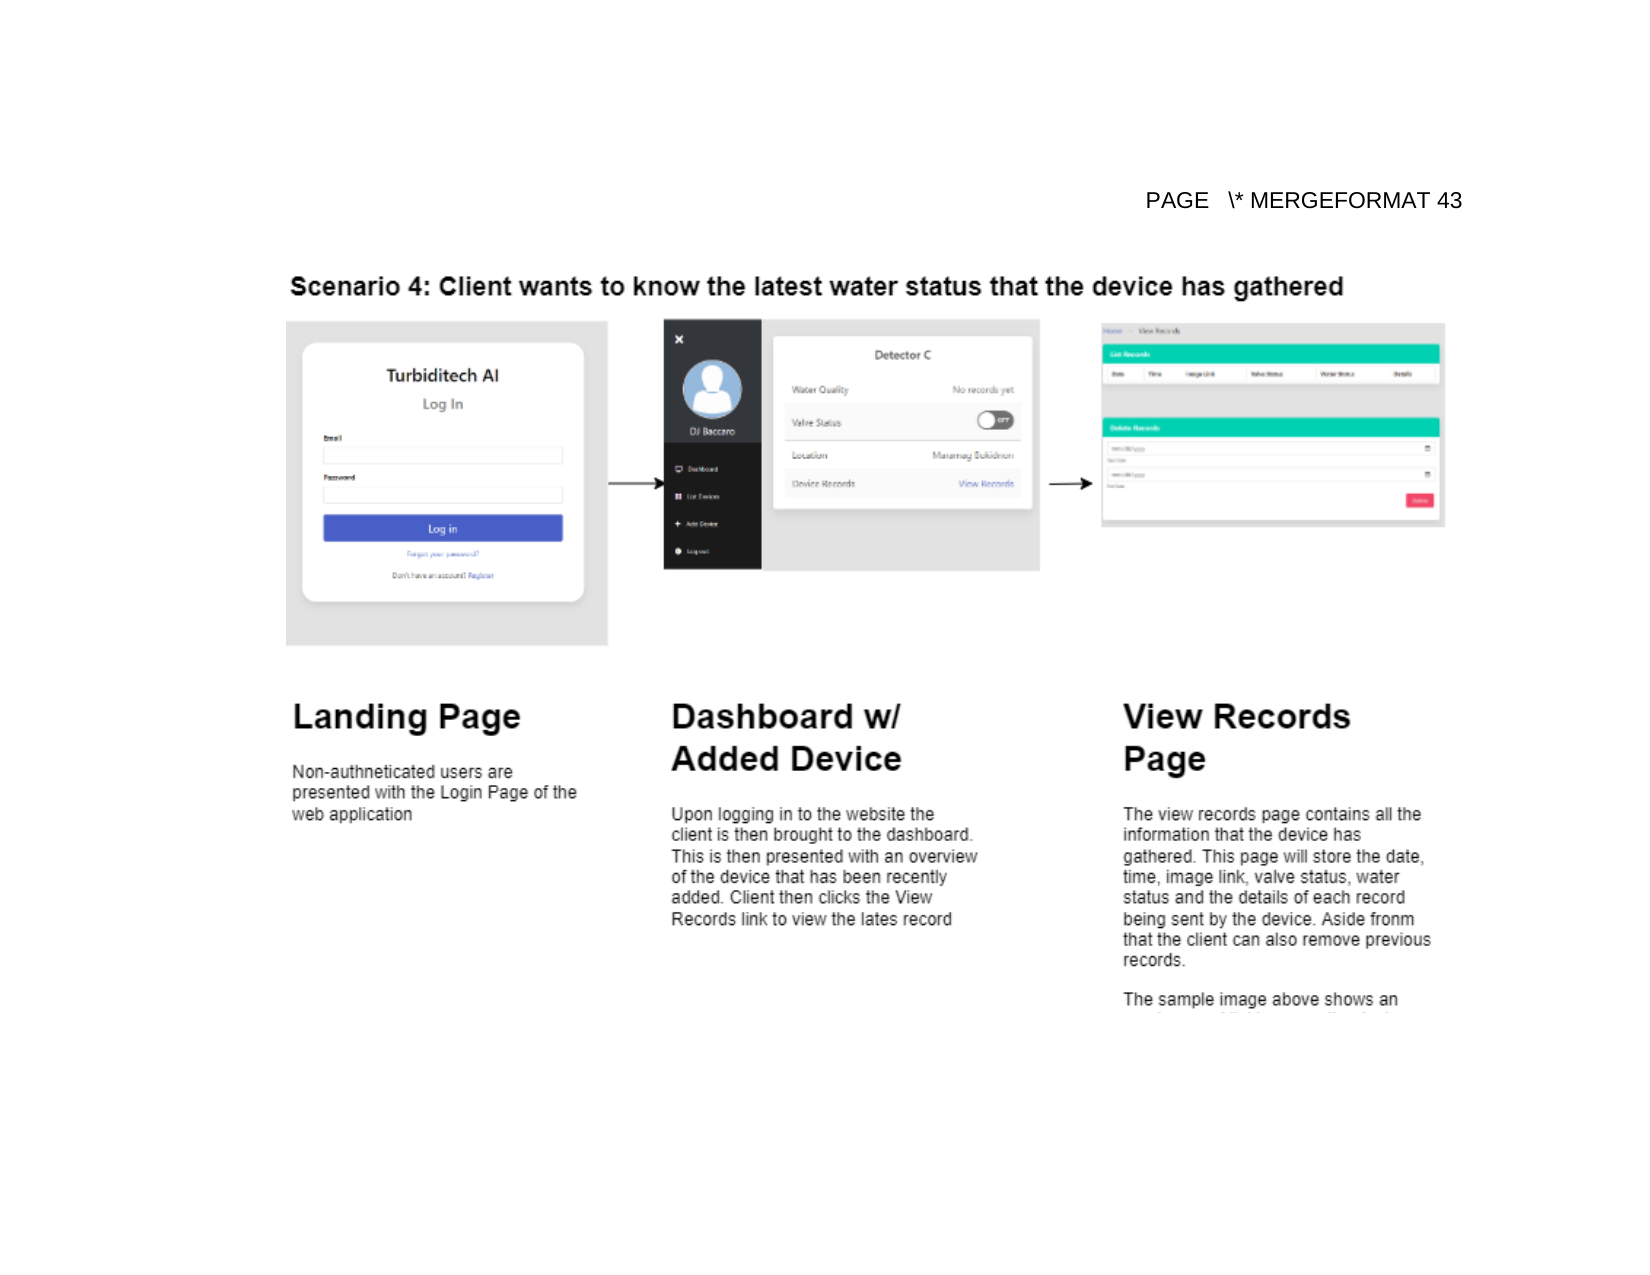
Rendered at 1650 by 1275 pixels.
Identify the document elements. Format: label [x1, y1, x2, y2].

picture [286, 265, 1447, 1013]
